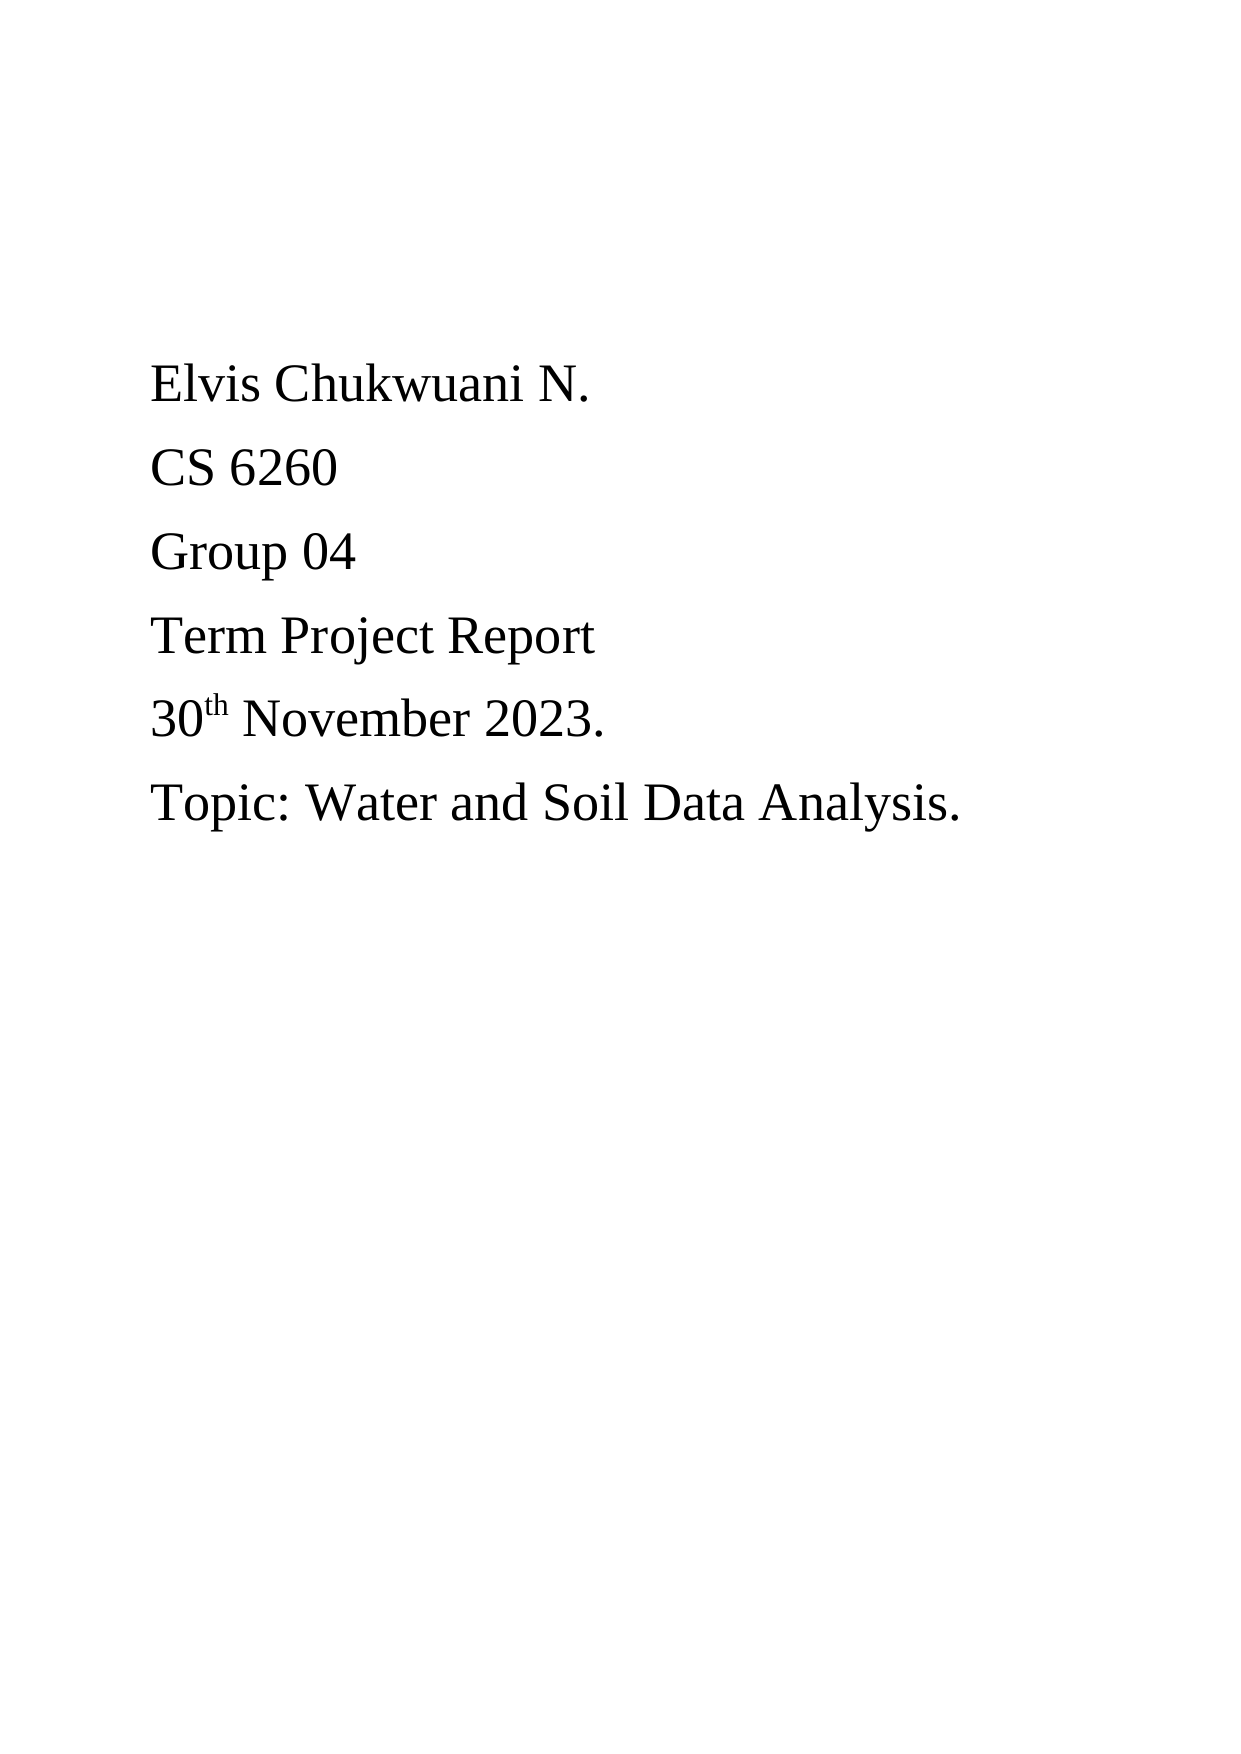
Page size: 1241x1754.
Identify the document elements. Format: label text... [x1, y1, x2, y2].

text CS 6260 [150, 435, 1090, 497]
text Topic: Water and Soil Data Analysis. [150, 770, 1090, 832]
text Elvis Chukwuani N. [150, 351, 1090, 413]
text 30th November 2023. [150, 686, 1090, 749]
text Term Project Report [150, 602, 1090, 665]
text Group 04 [150, 519, 1090, 581]
